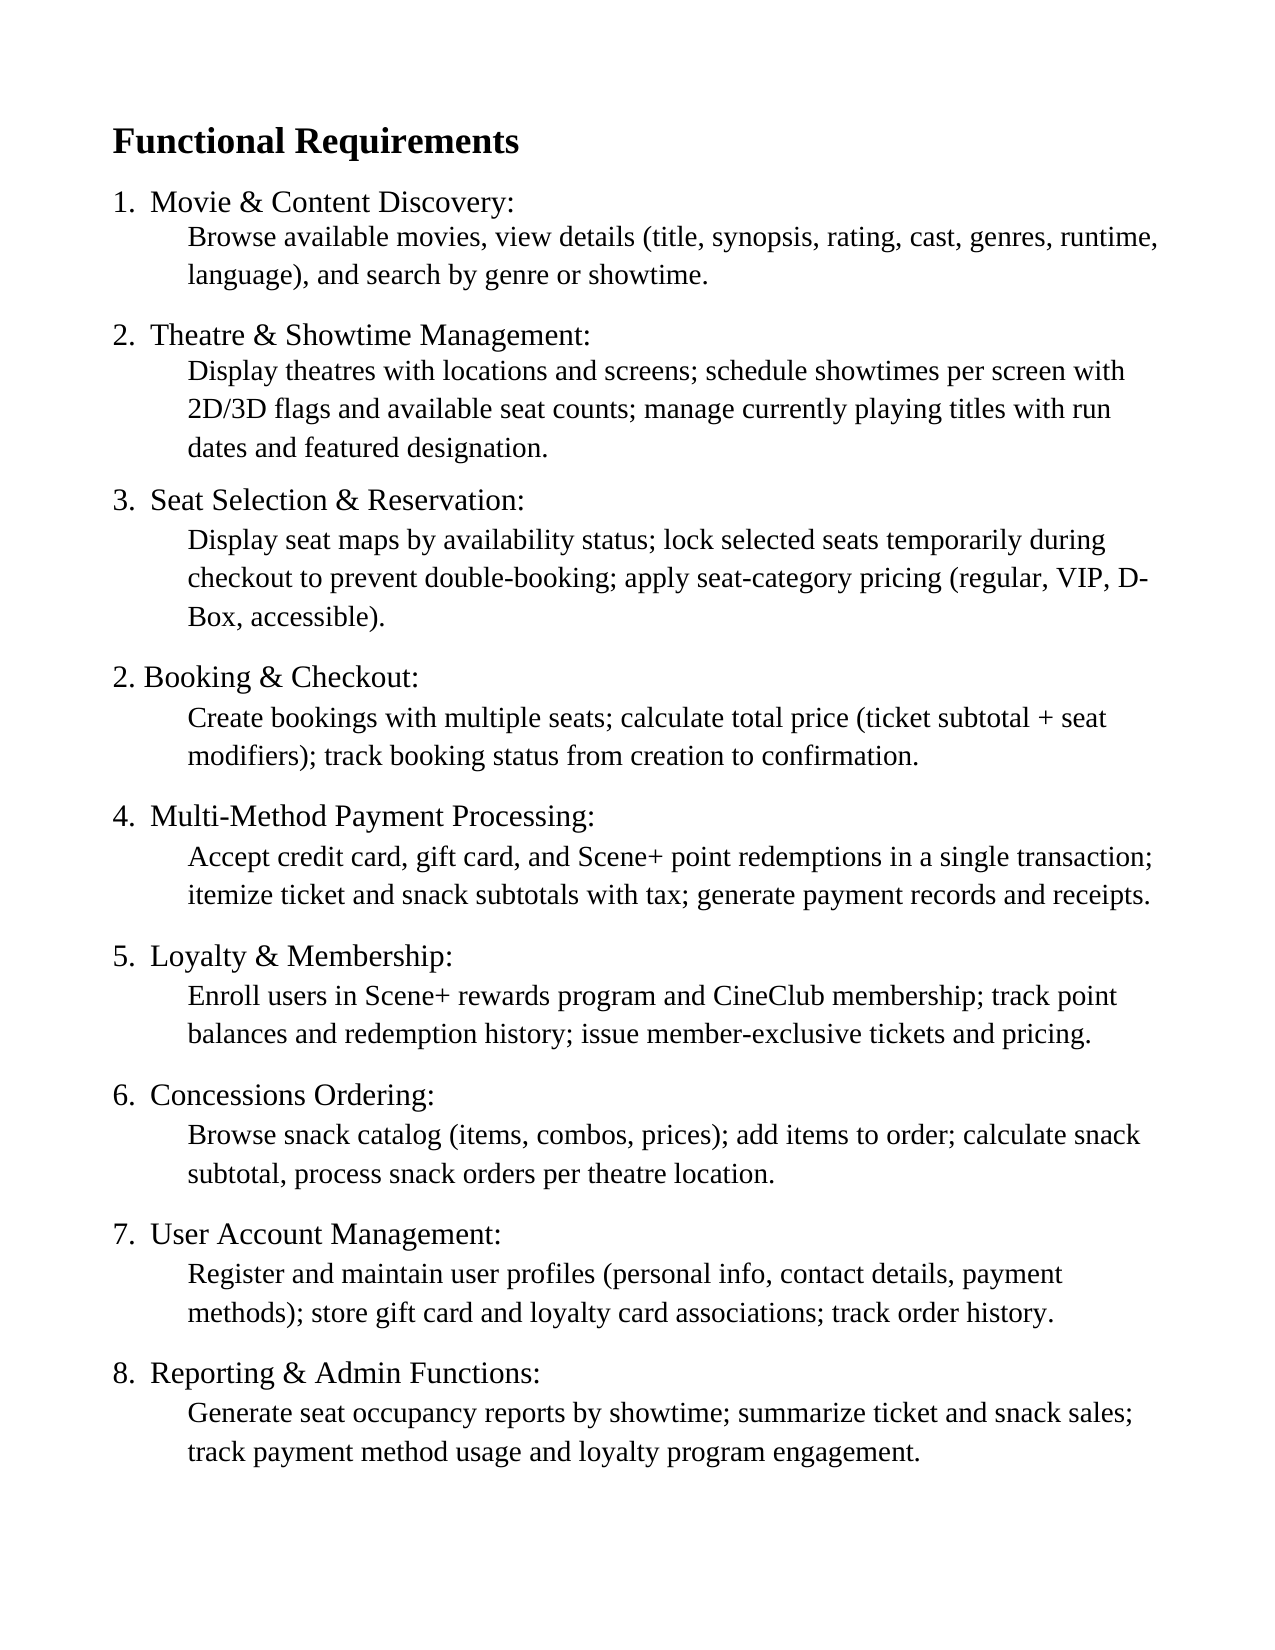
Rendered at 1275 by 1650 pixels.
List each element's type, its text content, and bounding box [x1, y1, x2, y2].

list User Account Management: [112, 1215, 1163, 1251]
list Theatre & Showtime Management: [112, 317, 1163, 353]
text Display seat maps by availability status; lock selected seats temporarily during checkout to prevent double-booking; apply seat-category pricing (regular, VIP, D-Box, accessible). [187, 522, 1163, 633]
text Browse snack catalog (items, combos, prices); add items to order; calculate snack subtotal, process snack orders per theatre location. [187, 1117, 1163, 1189]
text Functional Requirements [112, 118, 1163, 161]
text 2. Booking & Checkout: [112, 658, 1163, 694]
text Generate seat occupancy reports by showtime; summarize ticket and snack sales; track payment method usage and loyalty program engagement. [187, 1396, 1163, 1468]
text Browse available movies, view details (title, synopsis, rating, cast, genres, runtime, language), and search by genre or showtime. [187, 219, 1163, 291]
list Concessions Ordering: [112, 1076, 1163, 1112]
text Accept credit card, gift card, and Scene+ point redemptions in a single transaction; itemize ticket and snack subtotals with tax; generate payment records and receipts. [187, 839, 1163, 911]
text Enroll users in Scene+ rewards program and CineClub membership; track point balances and redemption history; issue member-exclusive tickets and pricing. [187, 978, 1163, 1050]
list Movie & Content Discovery: [112, 183, 1163, 219]
list Multi-Method Payment Processing: [112, 798, 1163, 833]
list Loyalty & Membership: [112, 937, 1163, 973]
text Register and maintain user profiles (personal info, contact details, payment methods); store gift card and loyalty card associations; track order history. [187, 1256, 1163, 1328]
list Seat Selection & Reservation: [112, 481, 1163, 517]
text Create bookings with multiple seats; calculate total price (ticket subtotal + seat modifiers); track booking status from creation to confirmation. [187, 700, 1163, 772]
list Reporting & Admin Functions: [112, 1354, 1163, 1390]
text Display theatres with locations and screens; schedule showtimes per screen with 2D/3D flags and available seat counts; manage currently playing titles with run dates and featured designation. [187, 353, 1163, 463]
